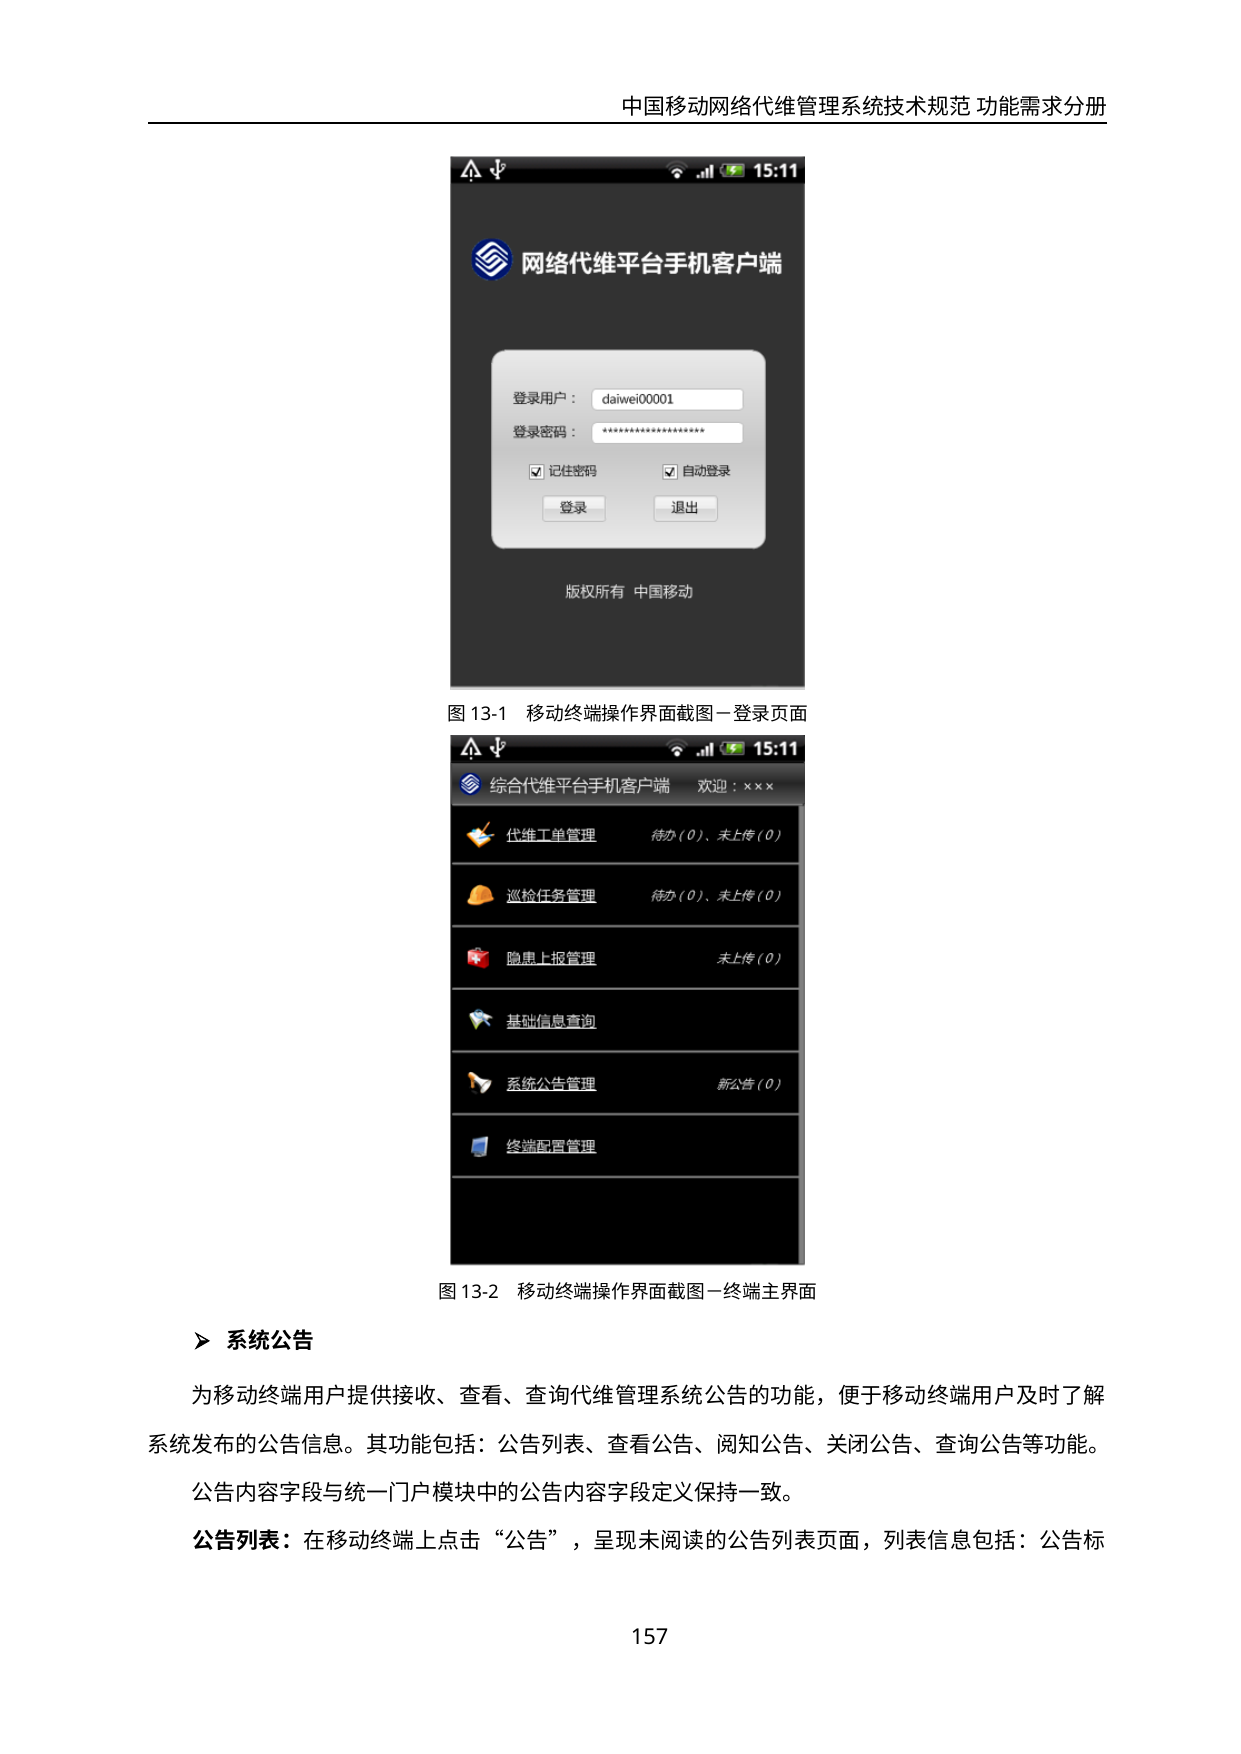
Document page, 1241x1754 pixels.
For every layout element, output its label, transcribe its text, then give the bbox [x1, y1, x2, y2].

text 公告内容字段与统一门户模块中的公告内容字段定义保持一致。 [148, 1475, 1107, 1507]
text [148, 1523, 1107, 1556]
text 为移动终端用户提供接收、查看、查询代维管理系统公告的功能，便于移动终端用户及时了解系统发布的公告信息。其功能包括：公告列表、查看公告、阅知公告、关闭公告、查询公告等功能。 [148, 1378, 1107, 1459]
picture [450, 156, 805, 690]
list 系统公告 [193, 1323, 1107, 1355]
picture [450, 735, 805, 1268]
